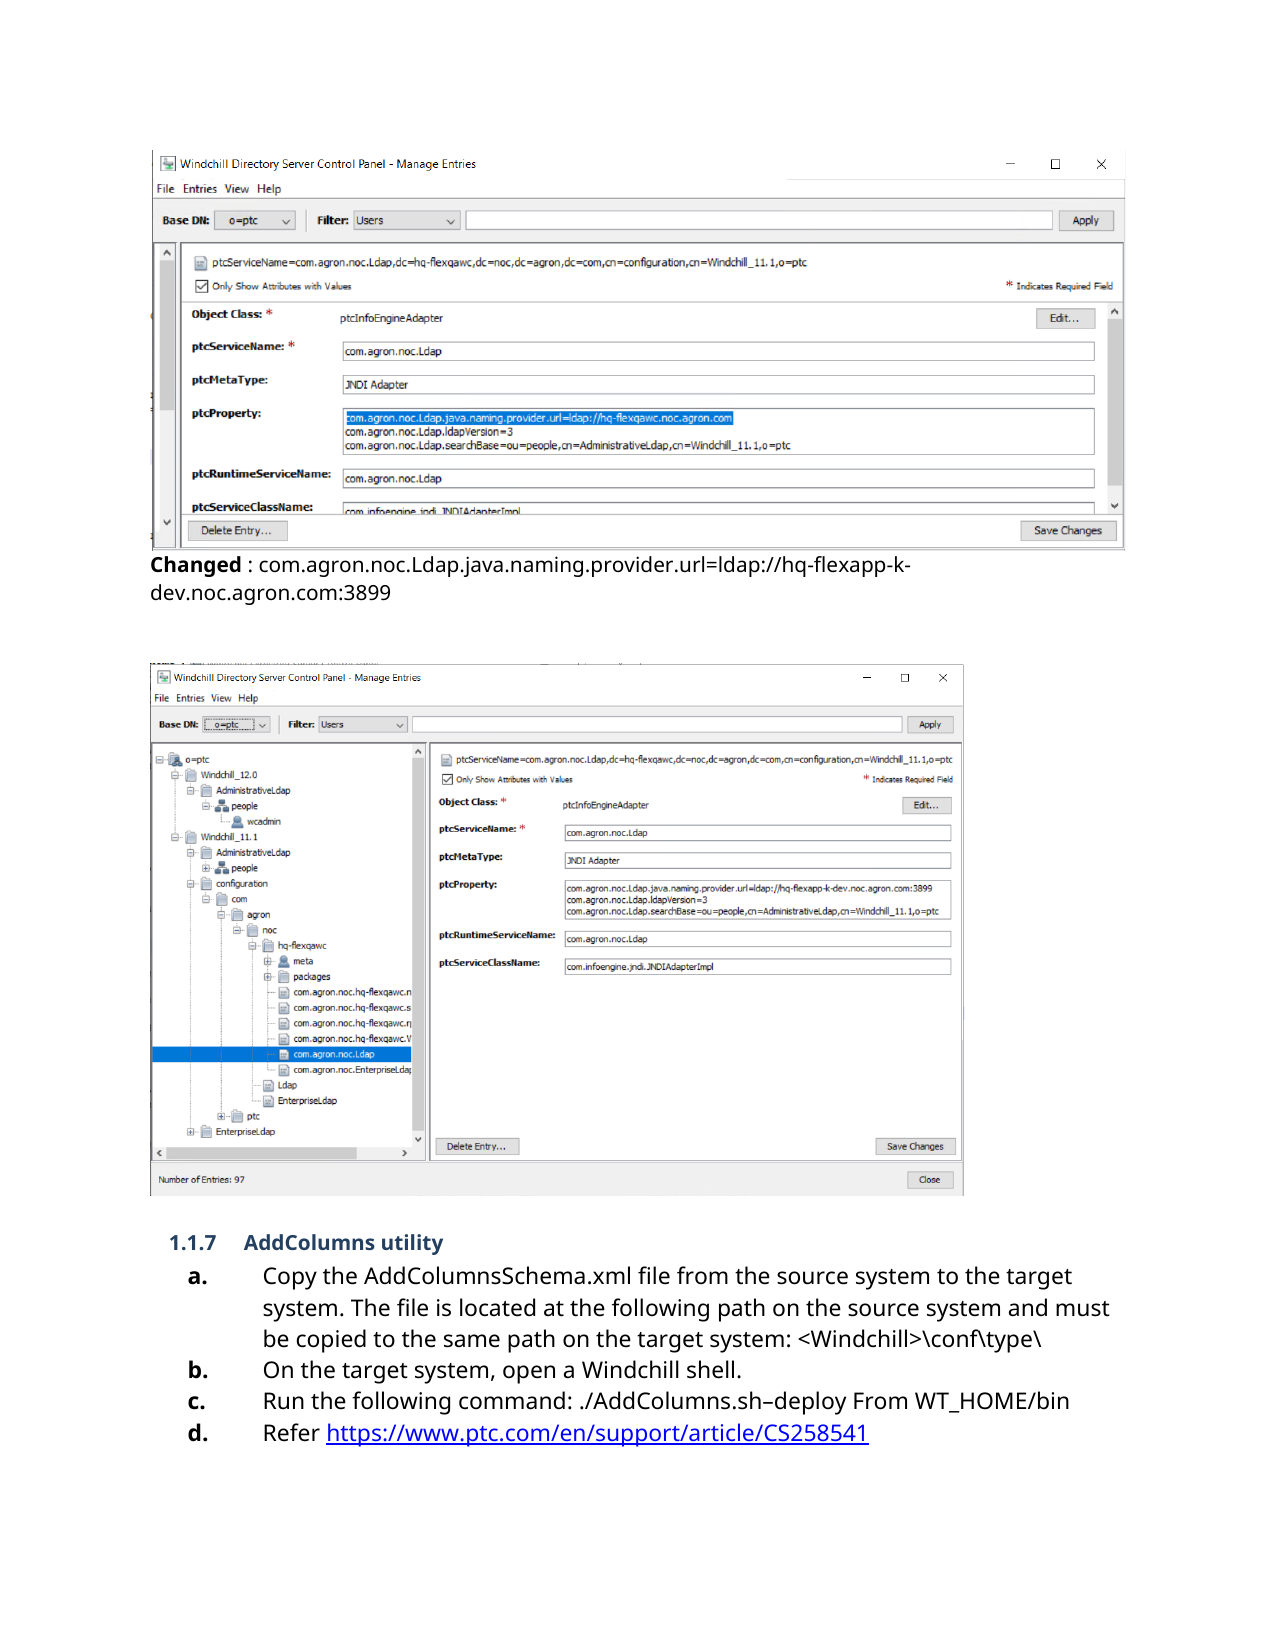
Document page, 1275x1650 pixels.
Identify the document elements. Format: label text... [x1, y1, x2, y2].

list Refer https://www.ptc.com/en/support/article/CS258541 [187, 1417, 1125, 1448]
list Copy the AddColumnsSchema.xml file from the source system to the target system. The file is located at the following path on the source system and must be copied to the same path on the target system: <Windchill>\conf\type\ [187, 1260, 1125, 1354]
picture [150, 150, 1125, 551]
text Changed : com.agron.noc.Ldap.java.naming.provider.url=ldap://hq-flexapp-k-dev.noc.agron.com:3899 [150, 551, 1125, 607]
picture [150, 663, 965, 1196]
list Run the following command: ./AddColumns.sh–deploy From WT_HOME/bin [187, 1385, 1125, 1417]
list On the target system, open a Windchill shell. [187, 1354, 1125, 1385]
subtitle AddColumns utility [169, 1228, 1125, 1256]
